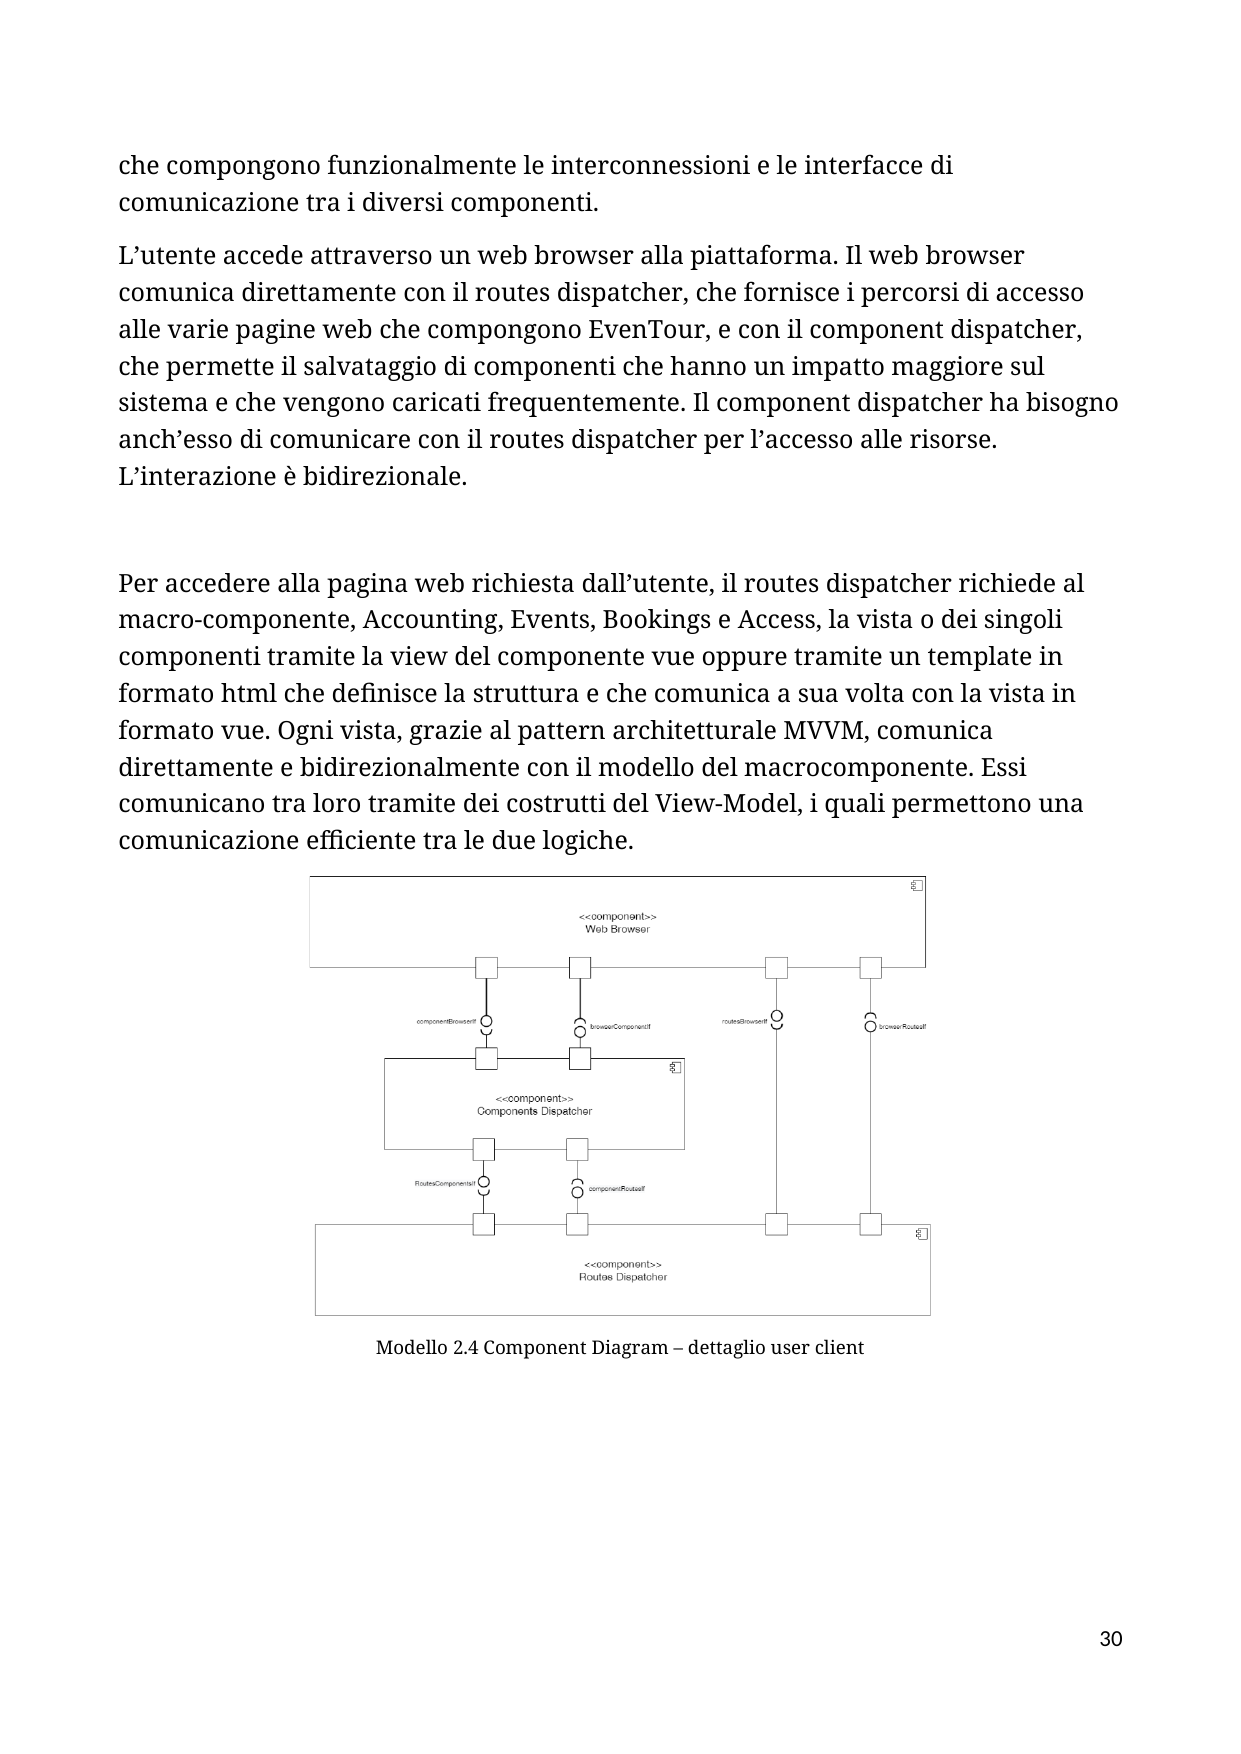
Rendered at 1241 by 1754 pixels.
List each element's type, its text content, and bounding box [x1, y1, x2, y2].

text L’utente accede attraverso un web browser alla piattaforma. Il web browser comunica direttamente con il routes dispatcher, che fornisce i percorsi di accesso alle varie pagine web che compongono EvenTour, e con il component dispatcher, che permette il salvataggio di componenti che hanno un impatto maggiore sul sistema e che vengono caricati frequentemente. Il component dispatcher ha bisogno anch’esso di comunicare con il routes dispatcher per l’accesso alle risorse. L’interazione è bidirezionale. [118, 238, 1122, 492]
text Per accedere alla pagina web richiesta dall’utente, il routes dispatcher richiede al macro-componente, Accounting, Events, Bookings e Access, la vista o dei singoli componenti tramite la view del componente vue oppure tramite un template in formato html che definisce la struttura e che comunica a sua volta con la vista in formato vue. Ogni vista, grazie al pattern architetturale MVVM, comunica direttamente e bidirezionalmente con il modello del macrocomponente. Essi comunicano tra loro tramite dei costrutti del View-Model, i quali permettono una comunicazione efficiente tra le due logiche. [118, 565, 1122, 857]
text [118, 148, 1122, 218]
text Modello 2.4 Component Diagram – dettaglio user client [118, 1334, 1122, 1360]
picture [309, 876, 931, 1316]
